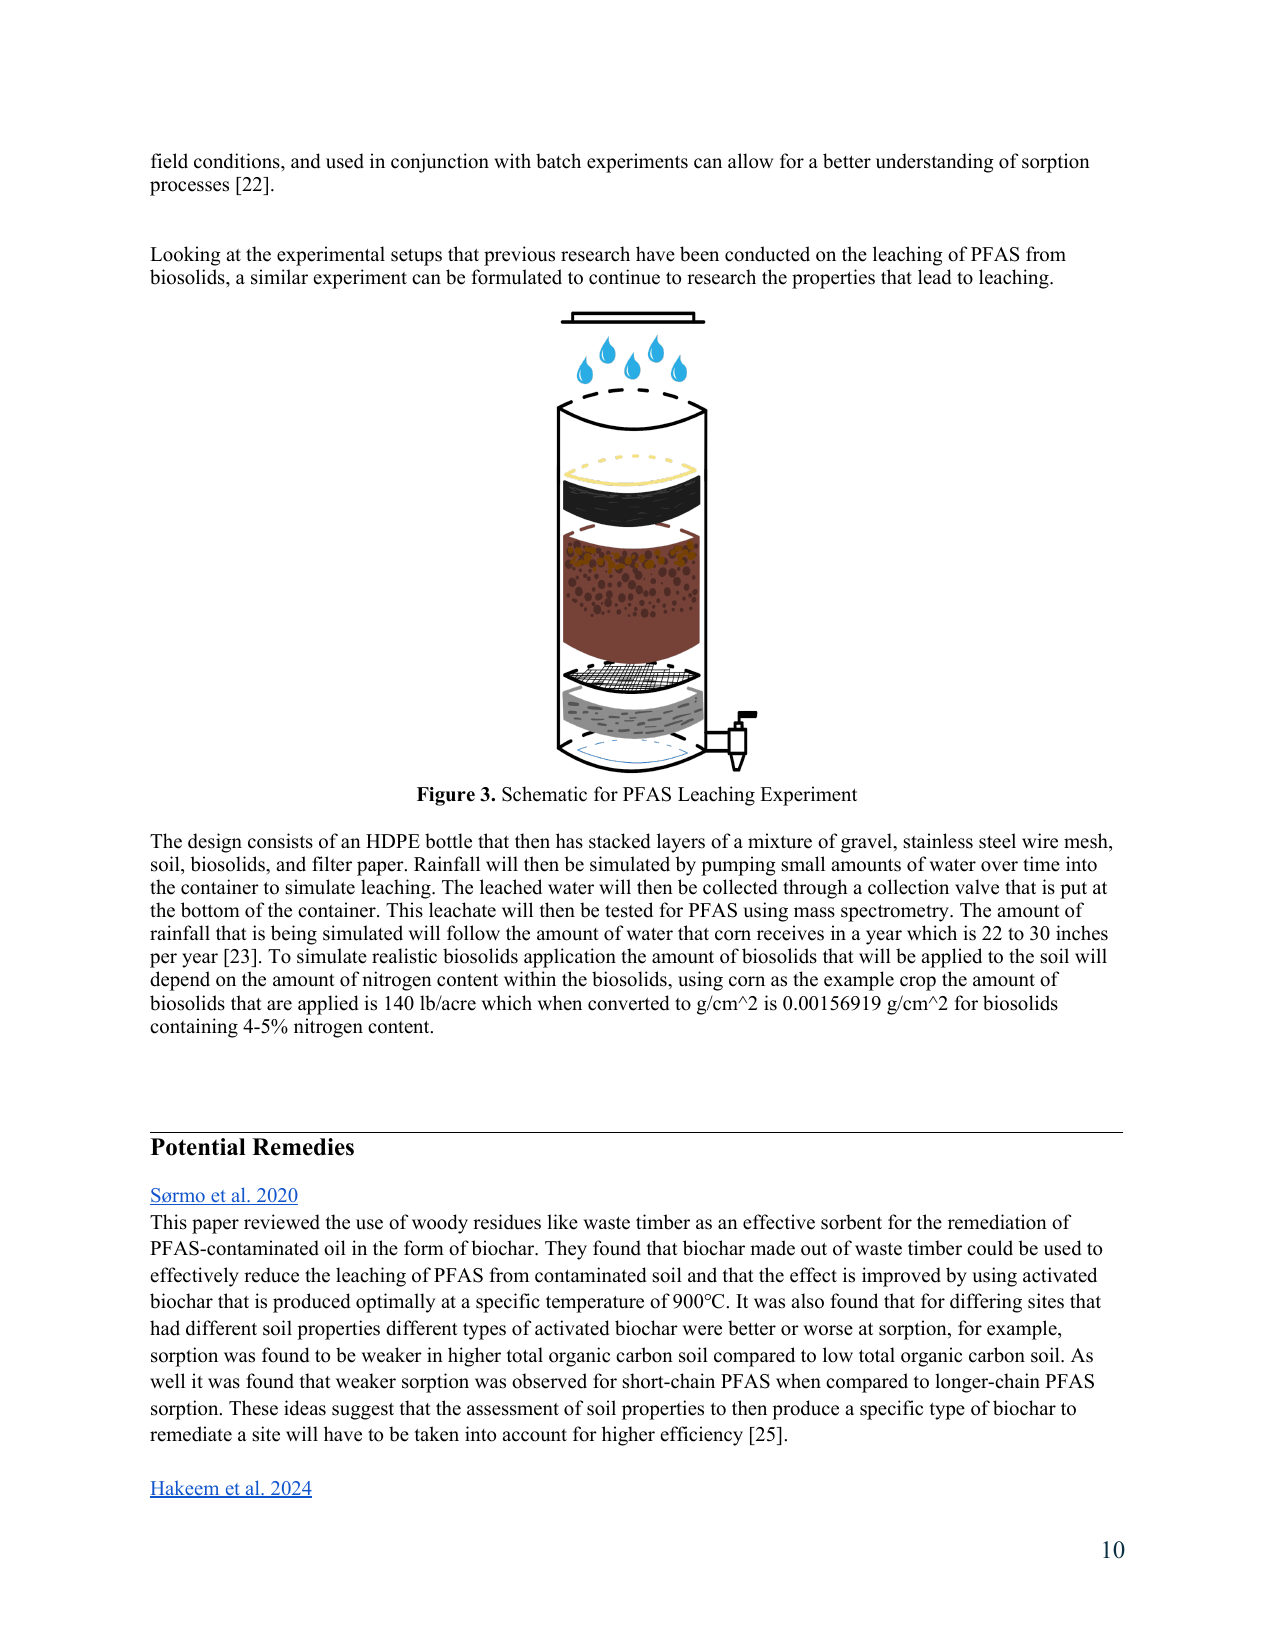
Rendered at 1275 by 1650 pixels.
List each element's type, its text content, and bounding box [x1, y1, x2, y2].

text Potential Remedies [150, 1133, 1123, 1161]
text Sørmo et al. 2020 [150, 1184, 1125, 1207]
picture [505, 288, 769, 784]
text Hakeem et al. 2024 [150, 1476, 1125, 1499]
text The design consists of an HDPE bottle that then has stacked layers of a mixture of gravel, stainless steel wire mesh, soil, biosolids, and filter paper. Rainfall will then be simulated by pumping small amounts of water over time into the container to simulate leaching. The leached water will then be collected through a collection valve that is put at the bottom of the container. This leachate will then be tested for PFAS using mass spectrometry. The amount of rainfall that is being simulated will follow the amount of water that corn receives in a year which is 22 to 30 inches per year [23]. To simulate realistic biosolids application the amount of biosolids that will be applied to the soil will depend on the amount of nitrogen content within the biosolids, using corn as the example crop the amount of biosolids that are applied is 140 lb/acre which when converted to g/cm^2 is 0.00156919 g/cm^2 for biosolids containing 4-5% nitrogen content. [150, 829, 1123, 1038]
text This paper reviewed the use of woody residues like waste timber as an effective sorbent for the remediation of PFAS-contaminated oil in the form of biochar. They found that biochar made out of waste timber could be used to effectively reduce the leaching of PFAS from contaminated soil and that the effect is improved by using activated biochar that is produced optimally at a specific temperature of 900℃. It was also found that for differing sites that had different soil properties different types of activated biochar were better or worse at sorption, for example, sorption was found to be weaker in higher total organic carbon soil compared to low total organic carbon soil. As well it was found that weaker sorption was observed for short-chain PFAS when compared to longer-chain PFAS sorption. These ideas suggest that the assessment of soil properties to then produce a specific type of biochar to remediate a site will have to be taken into account for higher efficiency [25]. [150, 1211, 1125, 1446]
text Figure 3. Schematic for PFAS Leaching Experiment [150, 783, 1123, 806]
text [150, 150, 1123, 196]
text Looking at the experimental setups that previous research have been conducted on the leaching of PFAS from biosolids, a similar experiment can be formulated to continue to research the properties that lead to leaching. [150, 242, 1123, 289]
